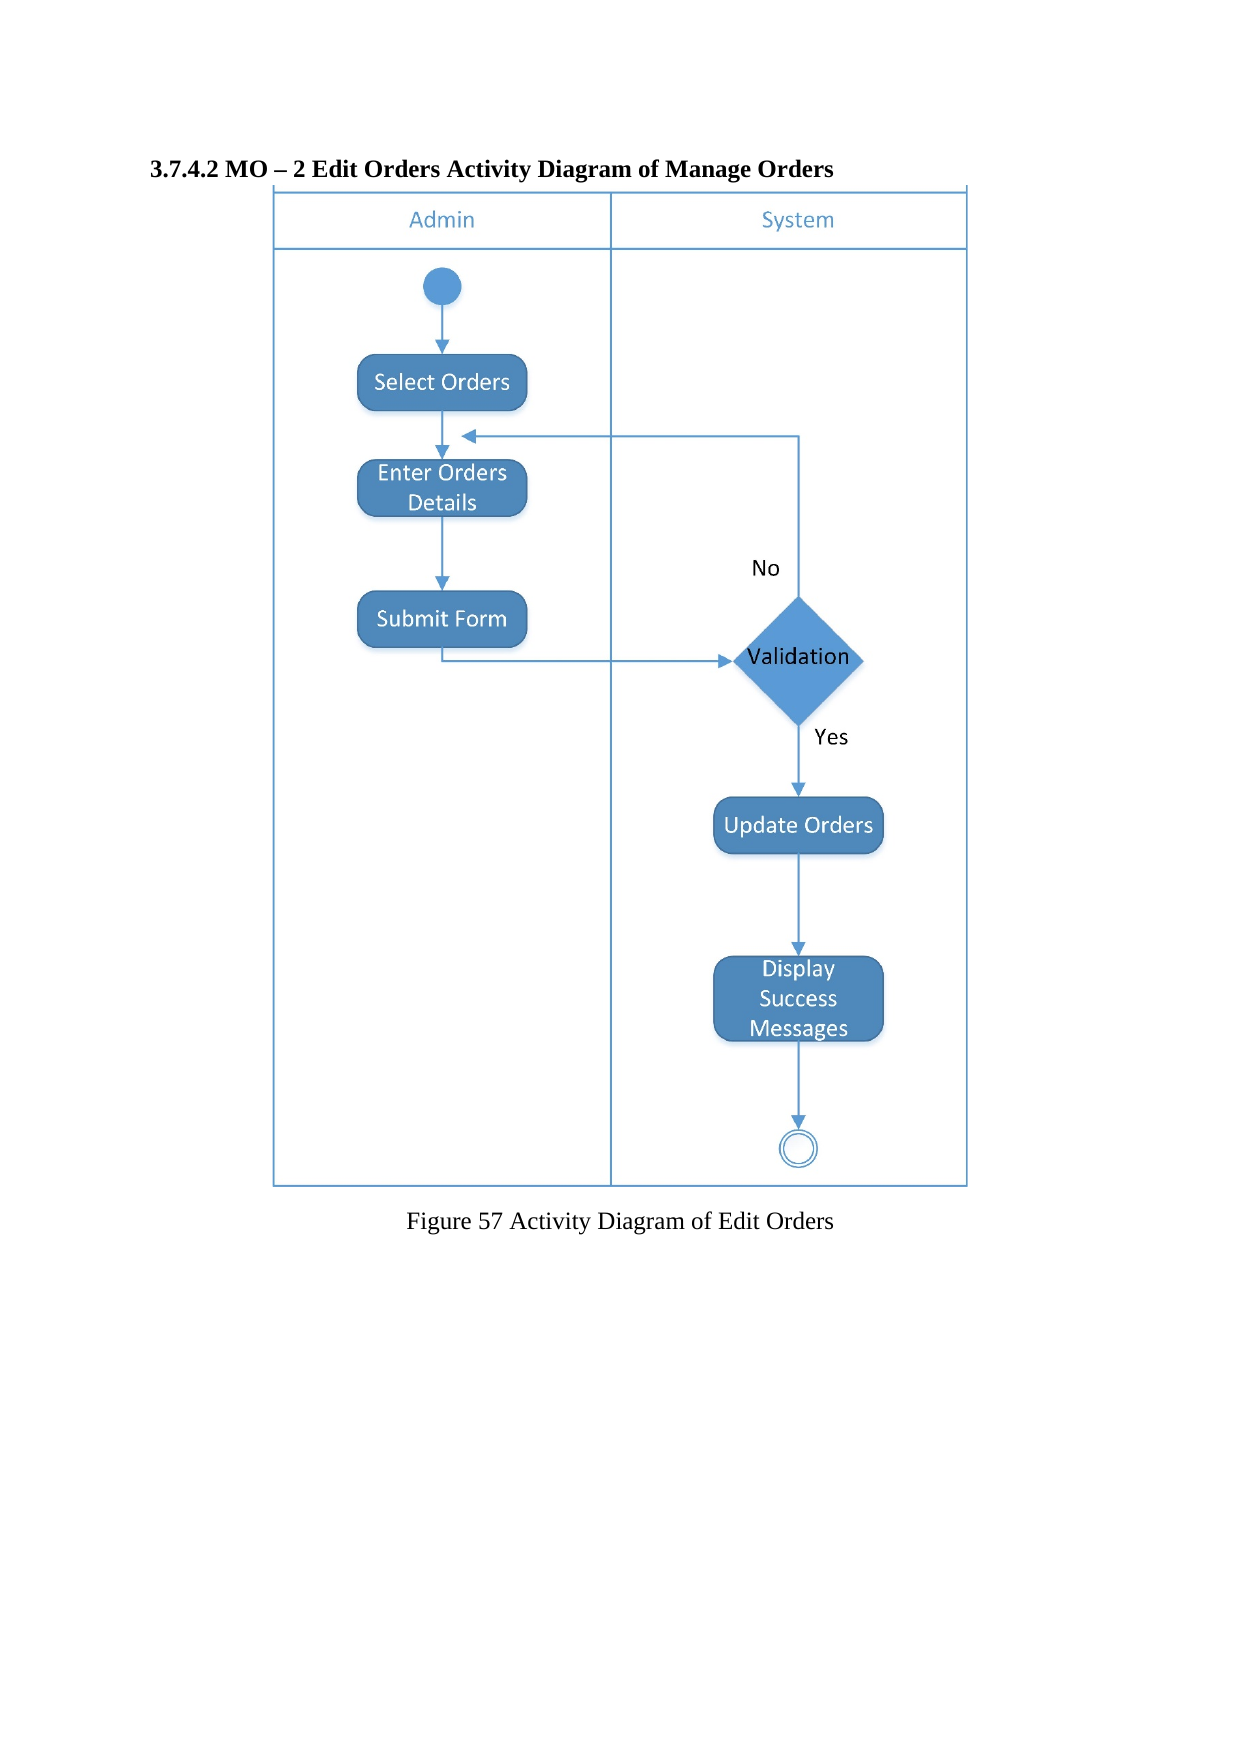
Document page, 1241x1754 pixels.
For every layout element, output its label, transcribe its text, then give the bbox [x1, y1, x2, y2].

subtitle MO – 2 Edit Orders Activity Diagram of Manage Orders [150, 154, 1090, 183]
picture [272, 185, 968, 1187]
